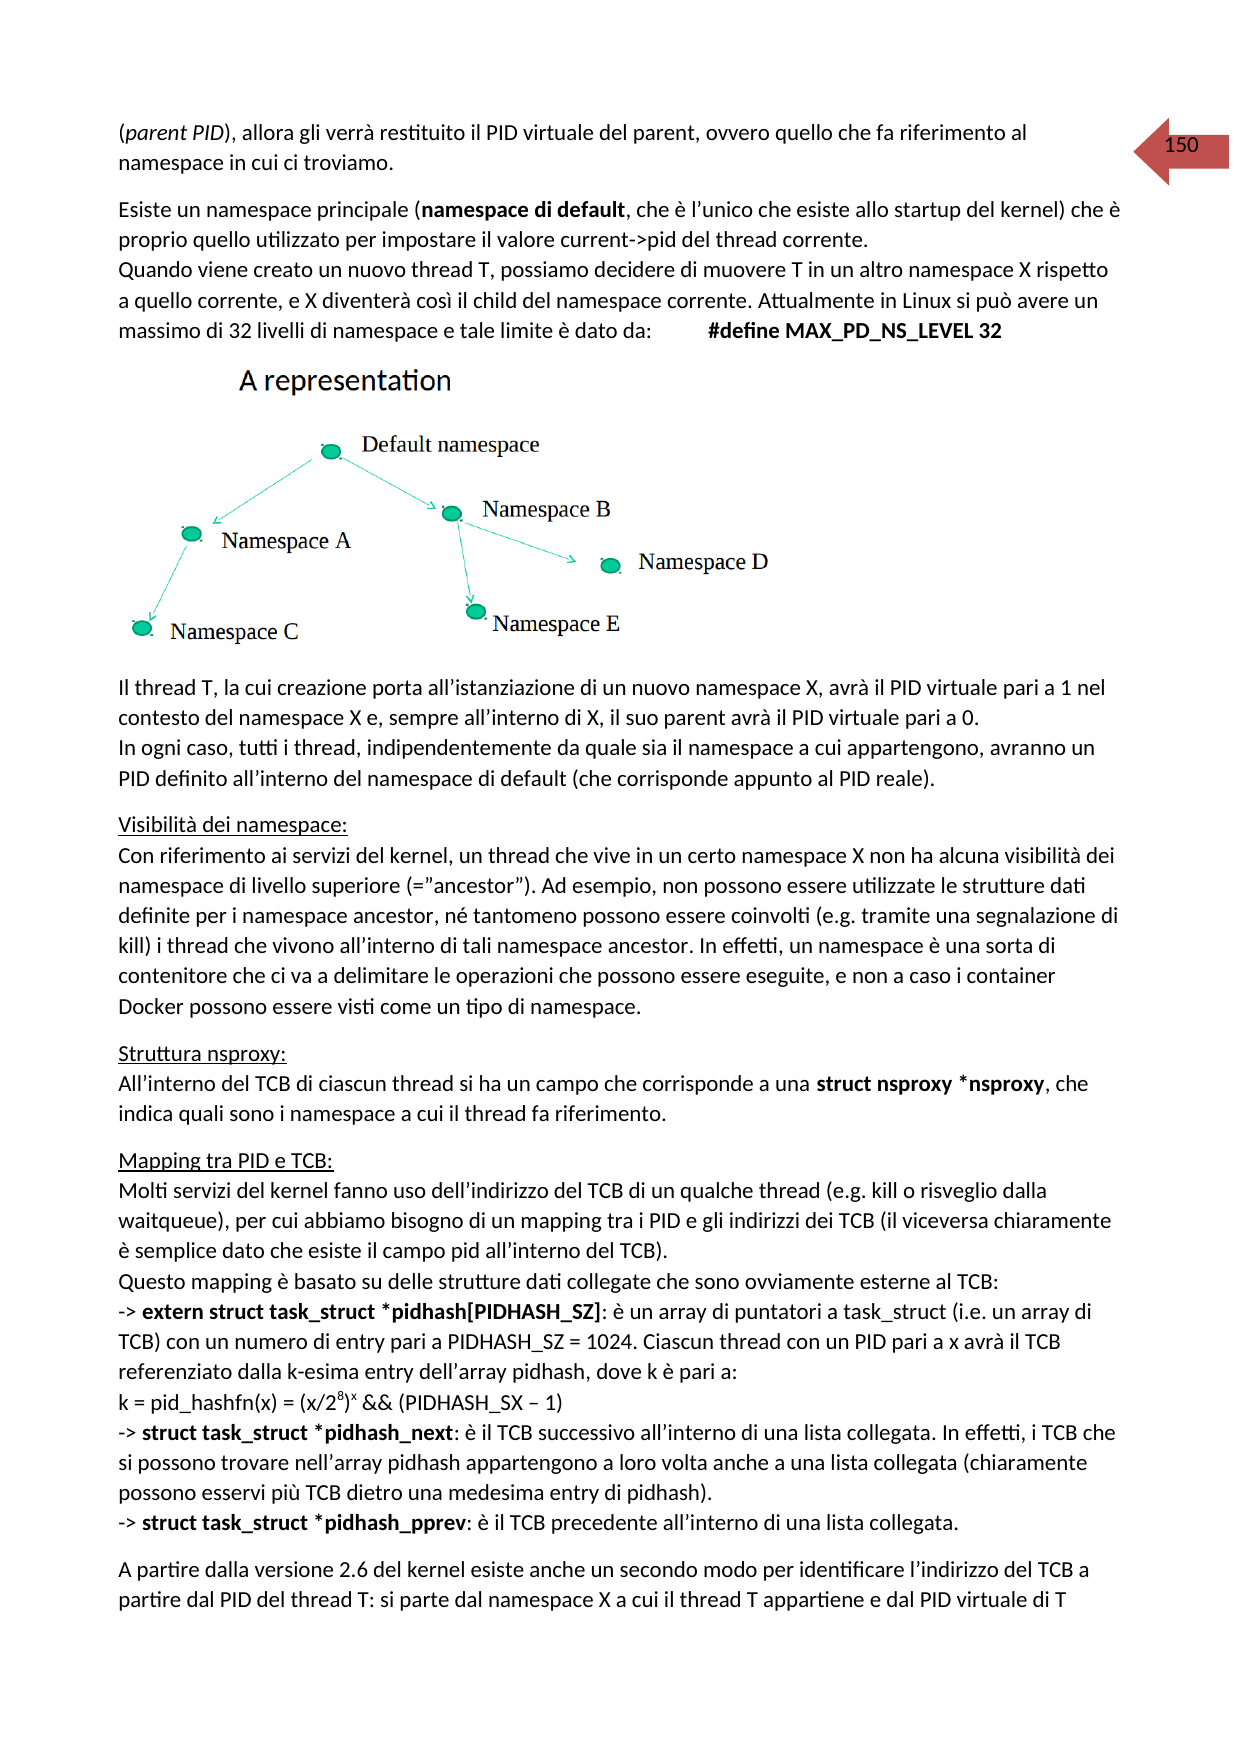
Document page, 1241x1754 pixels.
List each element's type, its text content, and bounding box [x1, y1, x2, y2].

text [118, 118, 1122, 176]
picture [118, 362, 779, 655]
text Struttura nsproxy: All’interno del TCB di ciascun thread si ha un campo che corrisponde a una struct nsproxy *nsproxy, che indica quali sono i namespace a cui il thread fa riferimento. [118, 1039, 1122, 1127]
text Esiste un namespace principale (namespace di default, che è l’unico che esiste allo startup del kernel) che è proprio quello utilizzato per impostare il valore current->pid del thread corrente. Quando viene creato un nuovo thread T, possiamo decidere di muovere T in un altro namespace X rispetto a quello corrente, e X diventerà così il child del namespace corrente. Attualmente in Linux si può avere un massimo di 32 livelli di namespace e tale limite è dato da: #define MAX_PD_NS_LEVEL 32 [118, 195, 1122, 344]
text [118, 1555, 1122, 1614]
text Il thread T, la cui creazione porta all’istanziazione di un nuovo namespace X, avrà il PID virtuale pari a 1 nel contesto del namespace X e, sempre all’interno di X, il suo parent avrà il PID virtuale pari a 0. In ogni caso, tutti i thread, indipendentemente da quale sia il namespace a cui appartengono, avranno un PID definito all’interno del namespace di default (che corrisponde appunto al PID reale). [118, 673, 1122, 792]
text Visibilità dei namespace: Con riferimento ai servizi del kernel, un thread che vive in un certo namespace X non ha alcuna visibilità dei namespace di livello superiore (=”ancestor”). Ad esempio, non possono essere utilizzate le strutture dati definite per i namespace ancestor, né tantomeno possono essere coinvolti (e.g. tramite una segnalazione di kill) i thread che vivono all’interno di tali namespace ancestor. In effetti, un namespace è una sorta di contenitore che ci va a delimitare le operazioni che possono essere eseguite, e non a caso i container Docker possono essere visti come un tipo di namespace. [118, 811, 1122, 1020]
text Mapping tra PID e TCB: Molti servizi del kernel fanno uso dell’indirizzo del TCB di un qualche thread (e.g. kill o risveglio dalla waitqueue), per cui abbiamo bisogno di un mapping tra i PID e gli indirizzi dei TCB (il viceversa chiaramente è semplice dato che esiste il campo pid all’interno del TCB). Questo mapping è basato su delle strutture dati collegate che sono ovviamente esterne al TCB: -> extern struct task_struct *pidhash[PIDHASH_SZ]: è un array di puntatori a task_struct (i.e. un array di TCB) con un numero di entry pari a PIDHASH_SZ = 1024. Ciascun thread con un PID pari a x avrà il TCB referenziato dalla k-esima entry dell’array pidhash, dove k è pari a: k = pid_hashfn(x) = (x/28)x && (PIDHASH_SX – 1) -> struct task_struct *pidhash_next: è il TCB successivo all’interno di una lista collegata. In effetti, i TCB che si possono trovare nell’array pidhash appartengono a loro volta anche a una lista collegata (chiaramente possono esservi più TCB dietro una medesima entry di pidhash). -> struct task_struct *pidhash_pprev: è il TCB precedente all’interno di una lista collegata. [118, 1146, 1122, 1537]
